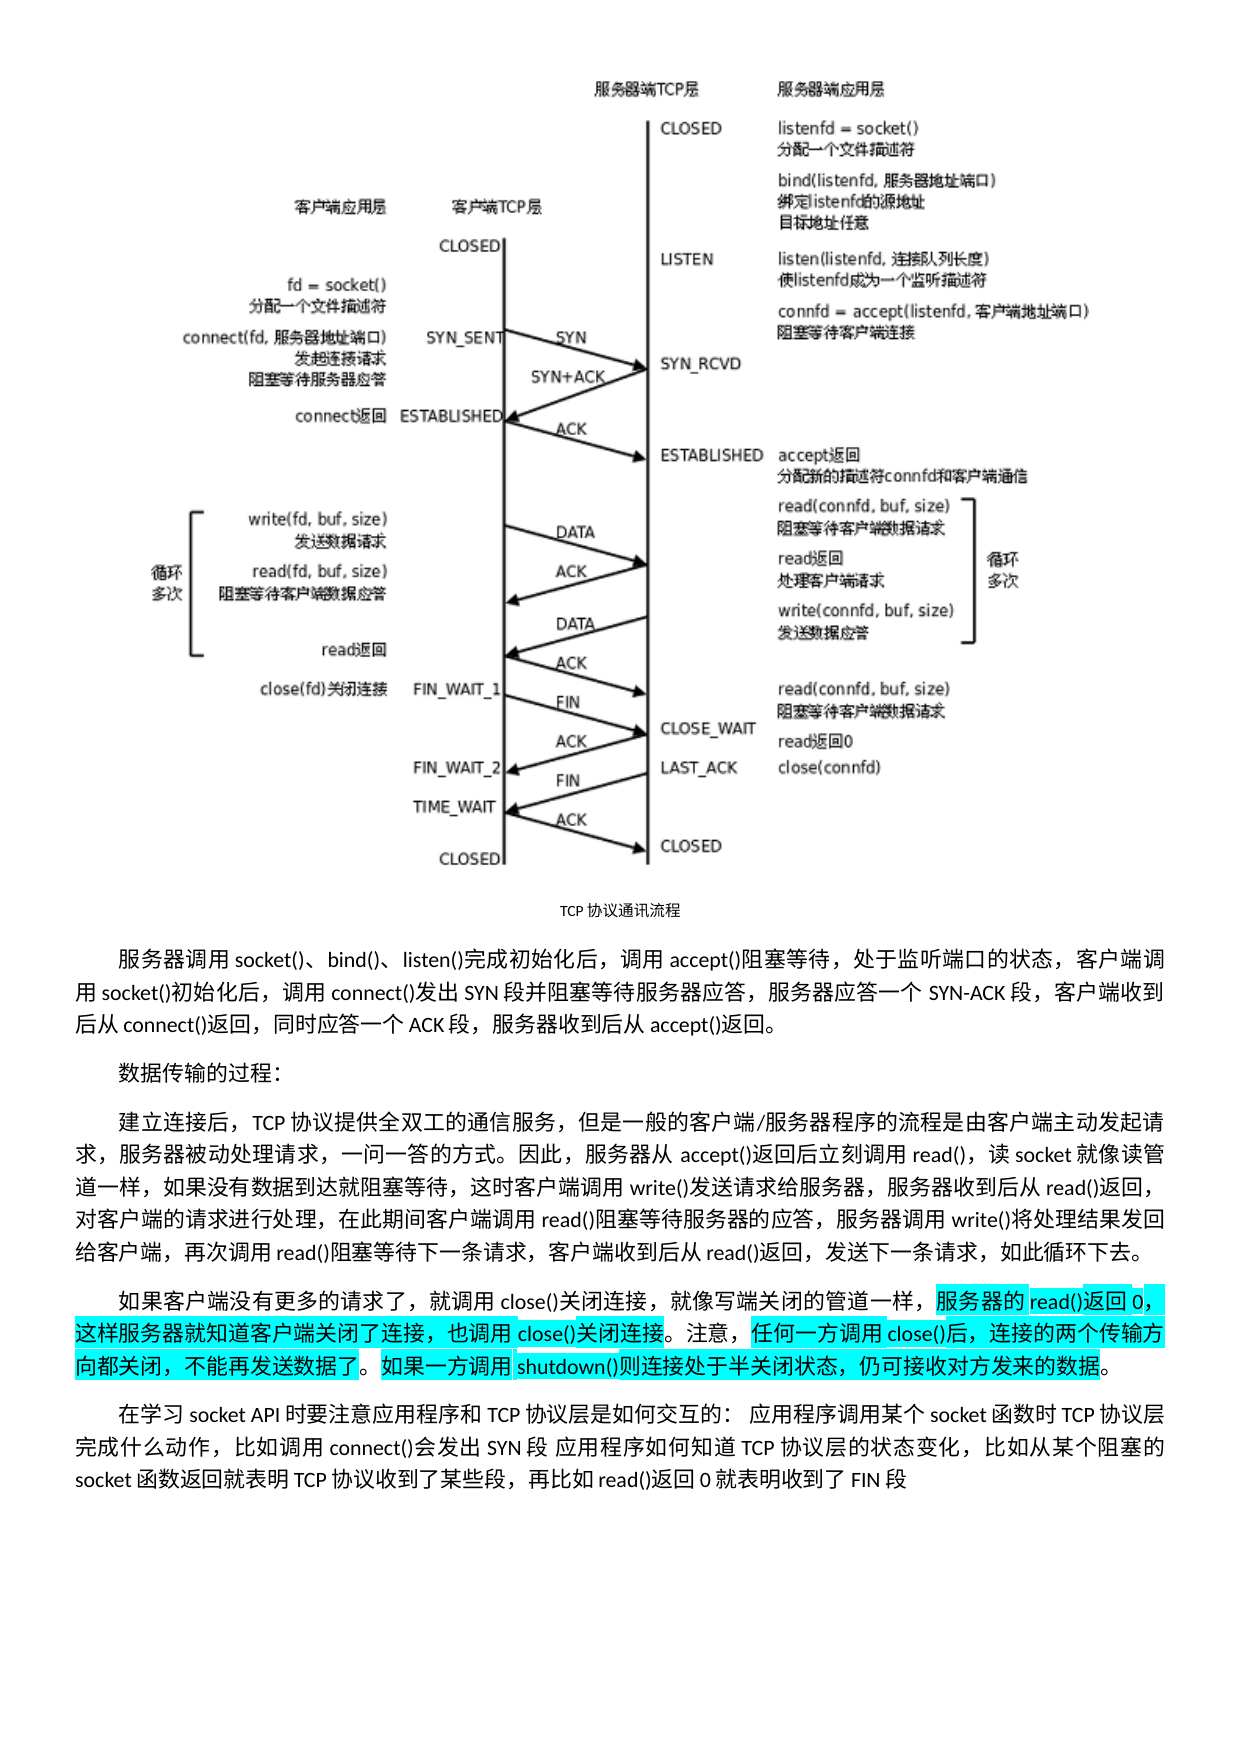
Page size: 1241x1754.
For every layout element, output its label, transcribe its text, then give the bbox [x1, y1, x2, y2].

picture [151, 80, 1089, 876]
text 如果客户端没有更多的请求了，就调用close()关闭连接，就像写端关闭的管道一样，服务器的read()返回0，这样服务器就知道客户端关闭了连接，也调用close()关闭连接。注意，任何一方调用close()后，连接的两个传输方向都关闭，不能再发送数据了。如果一方调用shutdown()则连接处于半关闭状态，仍可接收对方发来的数据。 [75, 1283, 1165, 1381]
text 建立连接后，TCP协议提供全双工的通信服务，但是一般的客户端/服务器程序的流程是由客户端主动发起请求，服务器被动处理请求，一问一答的方式。因此，服务器从accept()返回后立刻调用read()，读socket就像读管道一样，如果没有数据到达就阻塞等待，这时客户端调用write()发送请求给服务器，服务器收到后从read()返回，对客户端的请求进行处理，在此期间客户端调用read()阻塞等待服务器的应答，服务器调用write()将处理结果发回给客户端，再次调用read()阻塞等待下一条请求，客户端收到后从read()返回，发送下一条请求，如此循环下去。 [75, 1104, 1165, 1267]
text 服务器调用socket()、bind()、listen()完成初始化后，调用accept()阻塞等待，处于监听端口的状态，客户端调用socket()初始化后，调用connect()发出SYN段并阻塞等待服务器应答，服务器应答一个SYN-ACK段，客户端收到后从connect()返回，同时应答一个ACK段，服务器收到后从accept()返回。 [75, 942, 1165, 1039]
text TCP协议通讯流程 [75, 893, 1165, 926]
text 在学习socket API时要注意应用程序和TCP协议层是如何交互的： 应用程序调用某个socket函数时TCP协议层完成什么动作，比如调用connect()会发出SYN段 应用程序如何知道TCP协议层的状态变化，比如从某个阻塞的socket函数返回就表明TCP协议收到了某些段，再比如read()返回0就表明收到了FIN段 [75, 1397, 1165, 1494]
text 数据传输的过程： [75, 1056, 1165, 1088]
